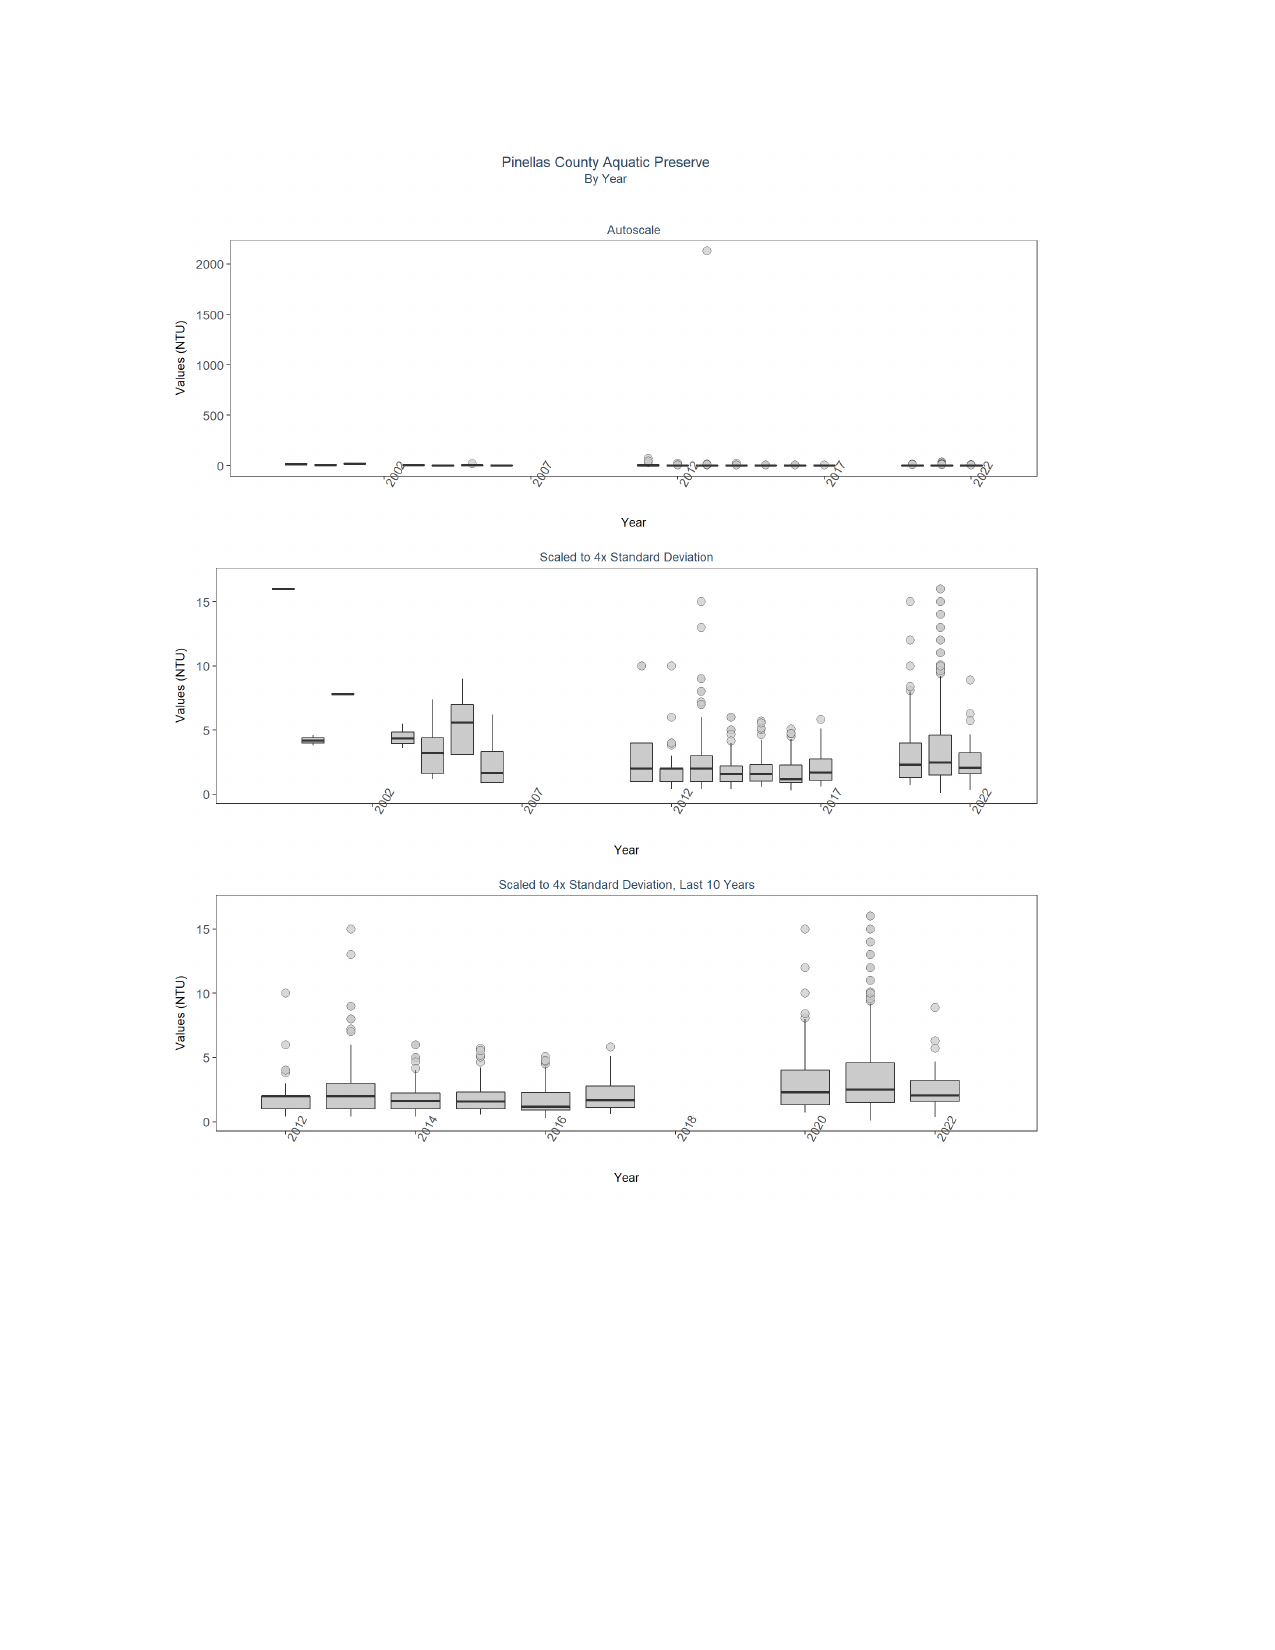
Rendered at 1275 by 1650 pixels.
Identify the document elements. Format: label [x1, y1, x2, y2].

picture [168, 150, 1044, 1200]
